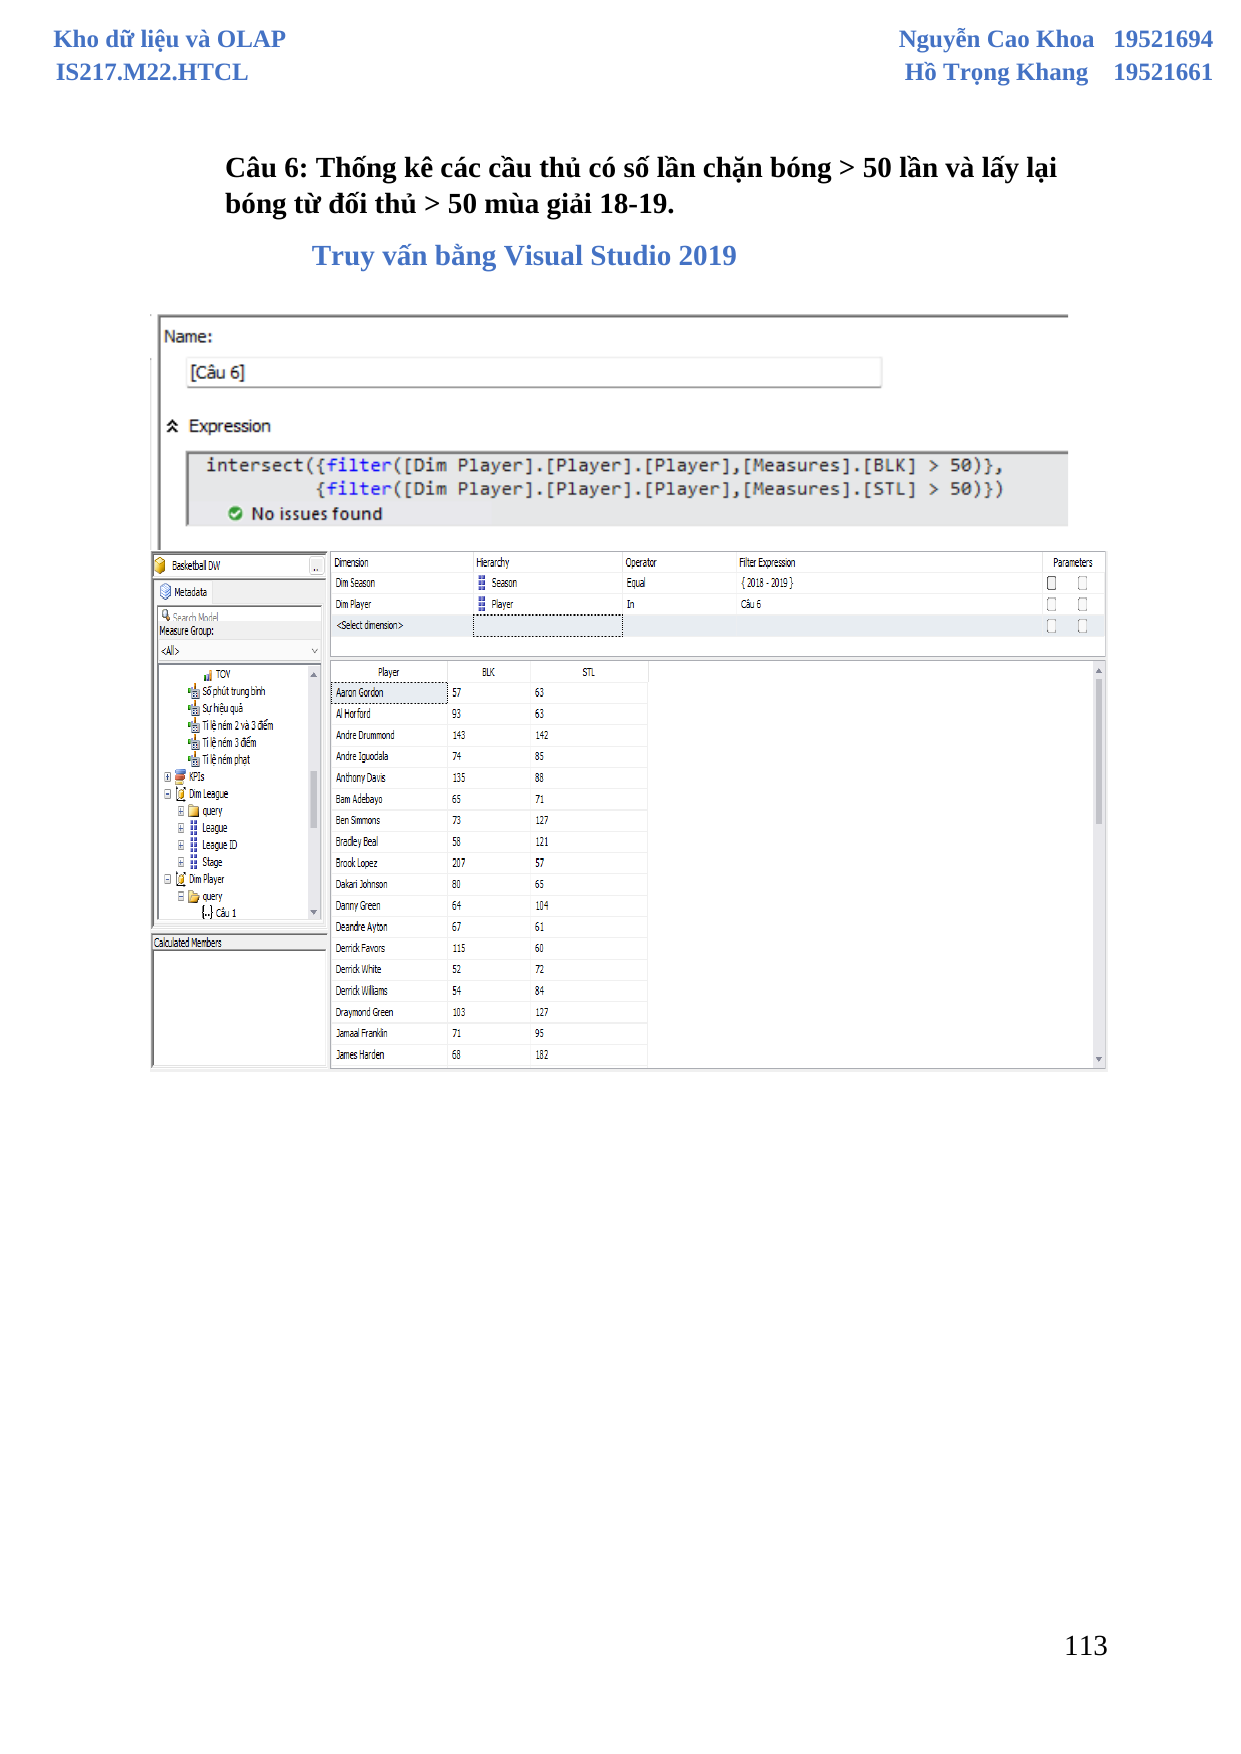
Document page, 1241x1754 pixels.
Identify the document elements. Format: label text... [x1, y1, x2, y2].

subtitle Câu 6: Thống kê các cầu thủ có số lần chặn bóng > 50 lần và lấy lại bóng từ đối thủ > 50 mùa giải 18-19. [225, 150, 1107, 220]
picture [150, 551, 1108, 1072]
subtitle Truy vấn bằng Visual Studio 2019 [274, 238, 1107, 271]
picture [150, 313, 1069, 550]
